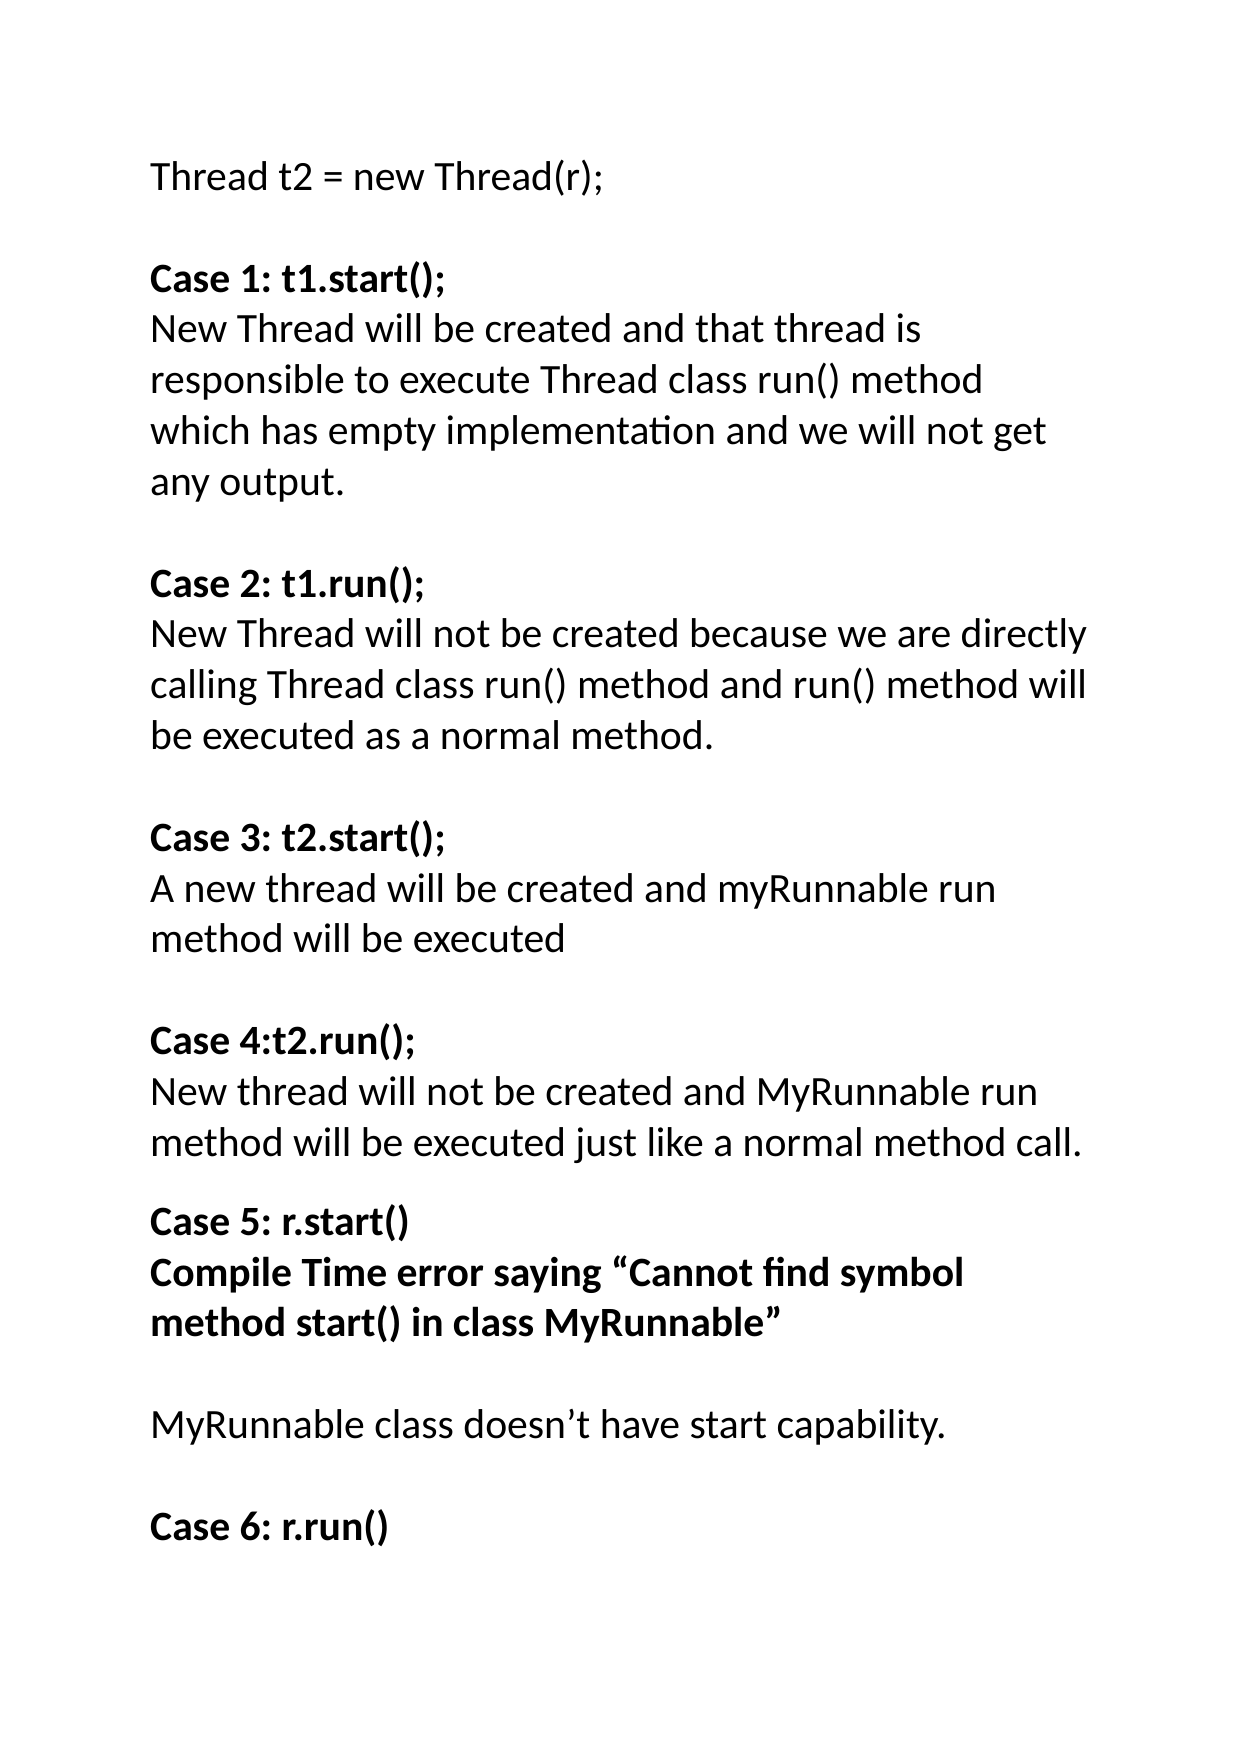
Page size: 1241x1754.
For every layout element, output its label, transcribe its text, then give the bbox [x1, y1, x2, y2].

text Thread t2 = new Thread(r); [150, 150, 1090, 201]
text New Thread will be created and that thread is responsible to execute Thread class run() method which has empty implementation and we will not get any output. [150, 302, 1090, 506]
text New Thread will not be created because we are directly calling Thread class run() method and run() method will be executed as a normal method. [150, 607, 1090, 760]
text Compile Time error saying “Cannot find symbol method start() in class MyRunnable” [150, 1246, 1090, 1347]
text Case 3: t2.start(); [150, 811, 1090, 862]
text Case 5: r.start() [150, 1195, 1090, 1246]
text A new thread will be created and myRunnable run method will be executed [150, 862, 1090, 963]
text Case 2: t1.run(); [150, 557, 1090, 607]
text MyRunnable class doesn’t have start capability. [150, 1398, 1090, 1449]
text Case 4:t2.run(); [150, 1014, 1090, 1065]
text Case 1: t1.start(); [150, 252, 1090, 302]
text New thread will not be created and MyRunnable run method will be executed just like a normal method call. [150, 1065, 1090, 1167]
text Case 6: r.run() [150, 1500, 1090, 1551]
